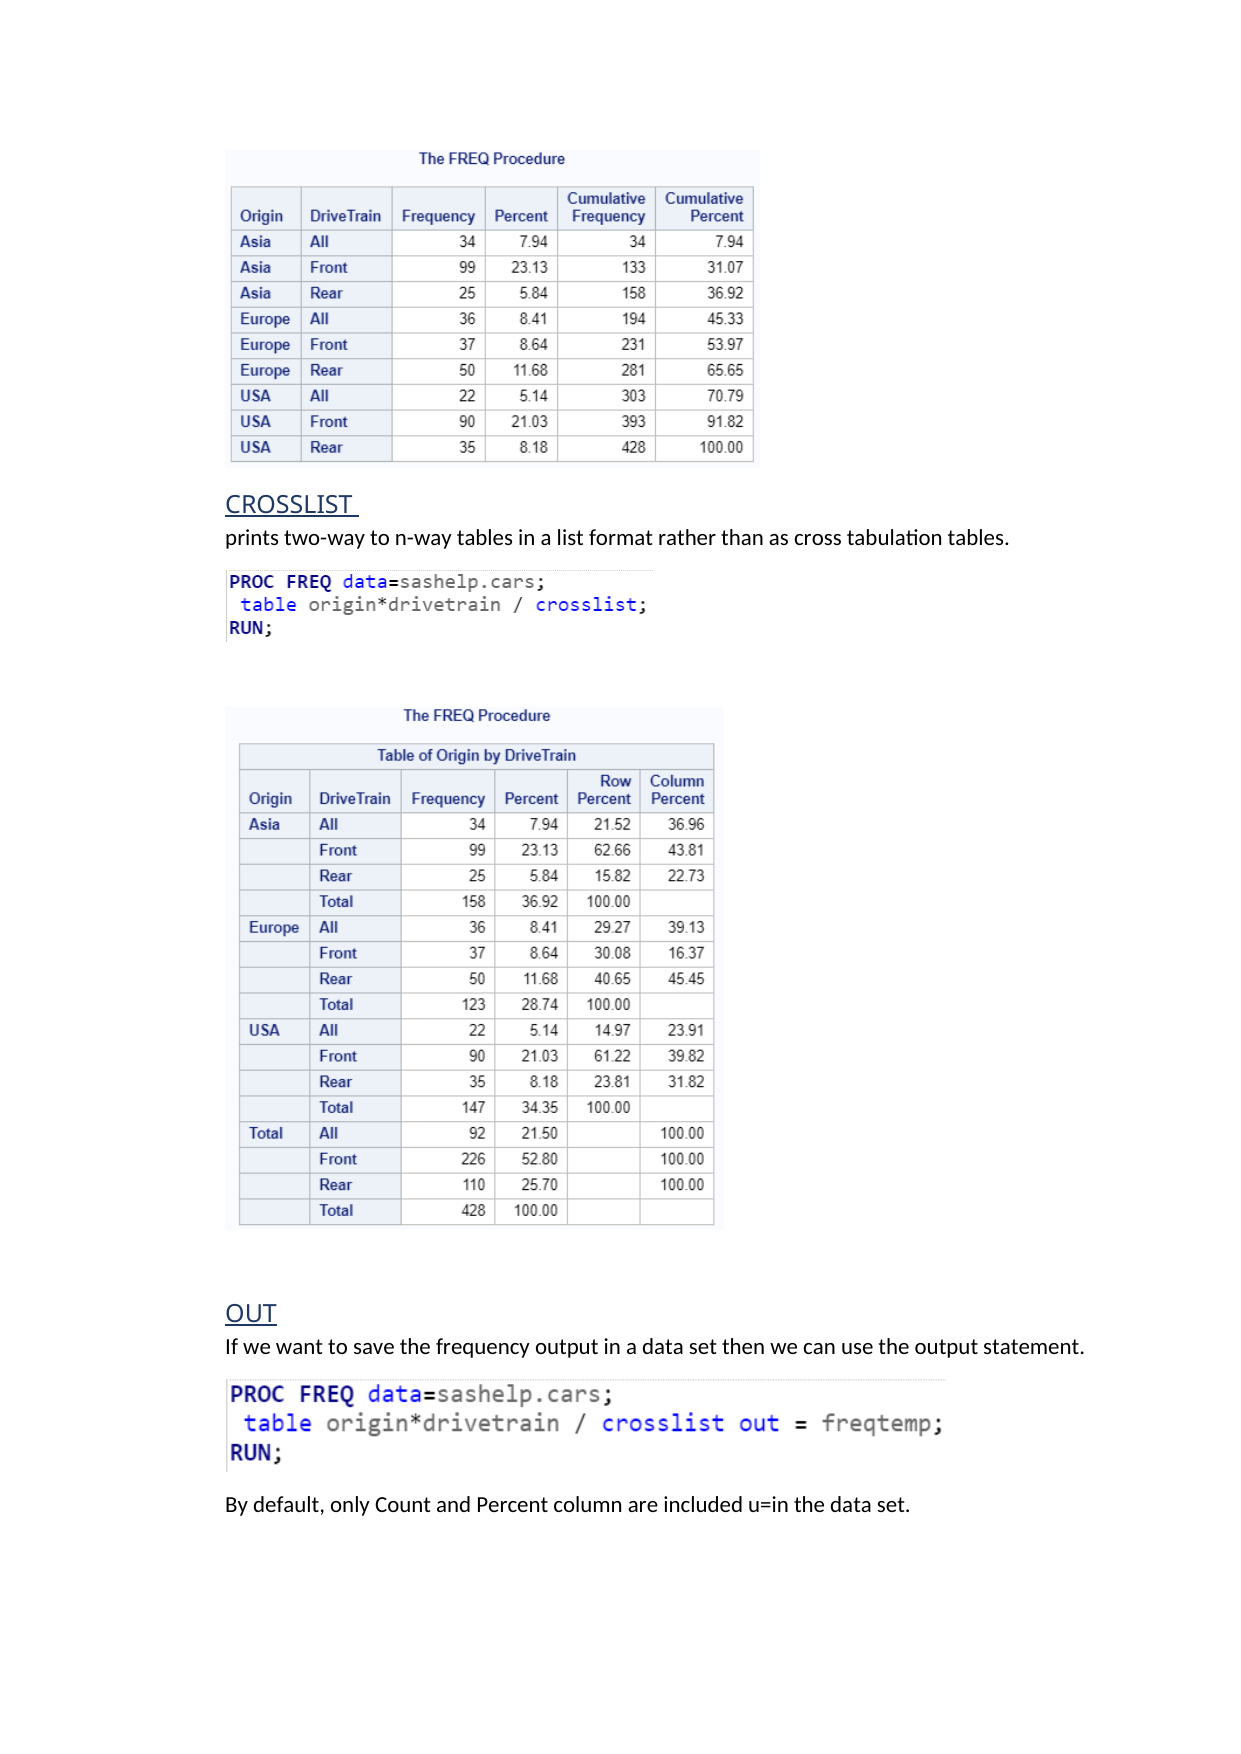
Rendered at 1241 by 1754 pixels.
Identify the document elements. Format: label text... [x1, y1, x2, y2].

text If we want to save the frequency output in a data set then we can use the output statement. [225, 1332, 1090, 1360]
subtitle OUT [225, 1295, 1090, 1329]
subtitle CROSSLIST [225, 486, 1090, 520]
text By default, only Count and Percent column are included u=in the data set. [225, 1490, 1090, 1518]
picture [225, 1379, 947, 1472]
text prints two-way to n-way tables in a list format rather than as cross tabulation tables. [225, 523, 1090, 551]
picture [225, 707, 725, 1230]
picture [225, 570, 654, 642]
picture [225, 150, 761, 468]
